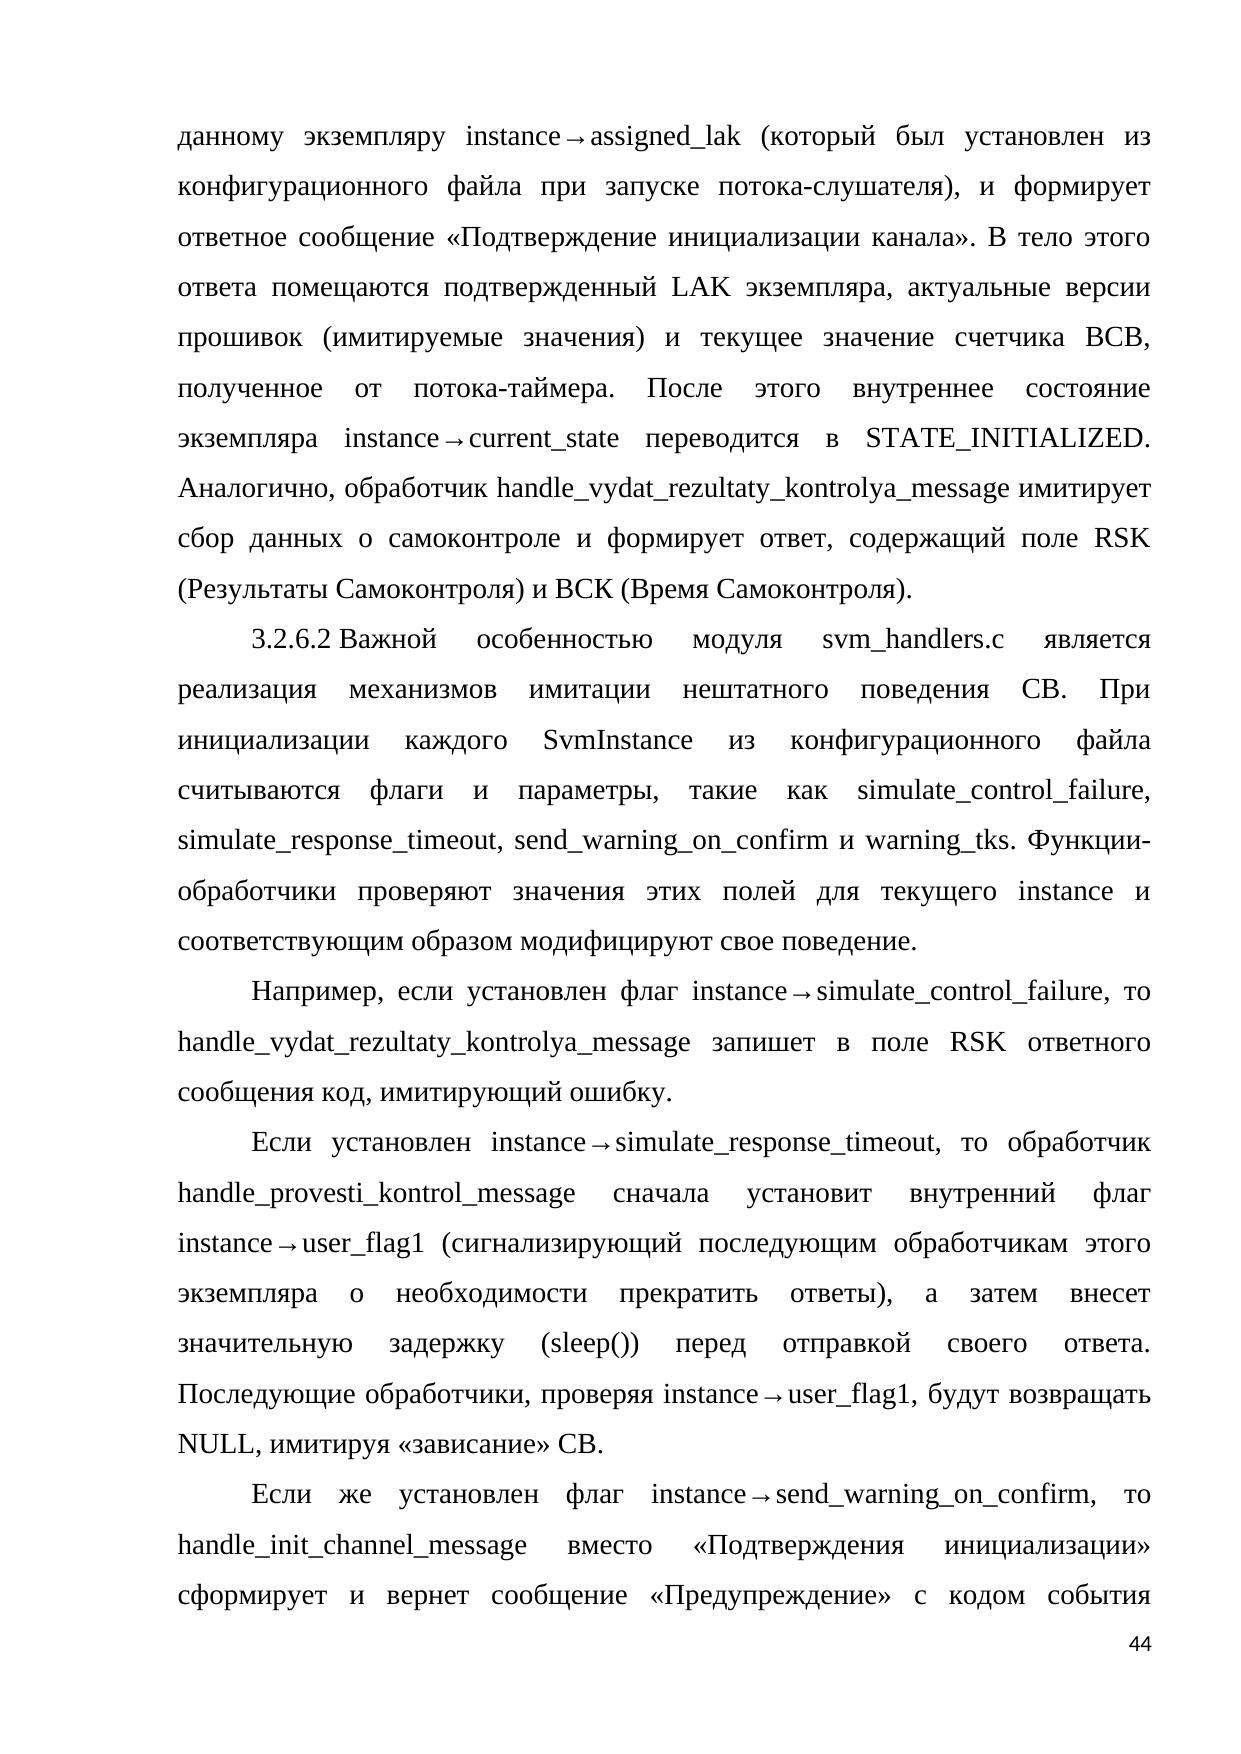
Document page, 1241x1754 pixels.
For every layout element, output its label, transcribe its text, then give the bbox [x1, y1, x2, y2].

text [177, 1477, 1152, 1611]
text Например, если установлен флаг instance→simulate_control_failure, то handle_vydat_rezultaty_kontrolya_message запишет в поле RSK ответного сообщения код, имитирующий ошибку. [177, 973, 1152, 1108]
text Важной особенностью модуля svm_handlers.c является реализация механизмов имитации нештатного поведения СВ. При инициализации каждого SvmInstance из конфигурационного файла считываются флаги и параметры, такие как simulate_control_failure, simulate_response_timeout, send_warning_on_confirm и warning_tks. Функции-обработчики проверяют значения этих полей для текущего instance и соответствующим образом модифицируют свое поведение. [177, 621, 1152, 957]
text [177, 118, 1152, 604]
text Если установлен instance→simulate_response_timeout, то обработчик handle_provesti_kontrol_message сначала установит внутренний флаг instance→user_flag1 (сигнализирующий последующим обработчикам этого экземпляра о необходимости прекратить ответы), а затем внесет значительную задержку (sleep()) перед отправкой своего ответа. Последующие обработчики, проверяя instance→user_flag1, будут возвращать NULL, имитируя «зависание» СВ. [177, 1124, 1152, 1460]
